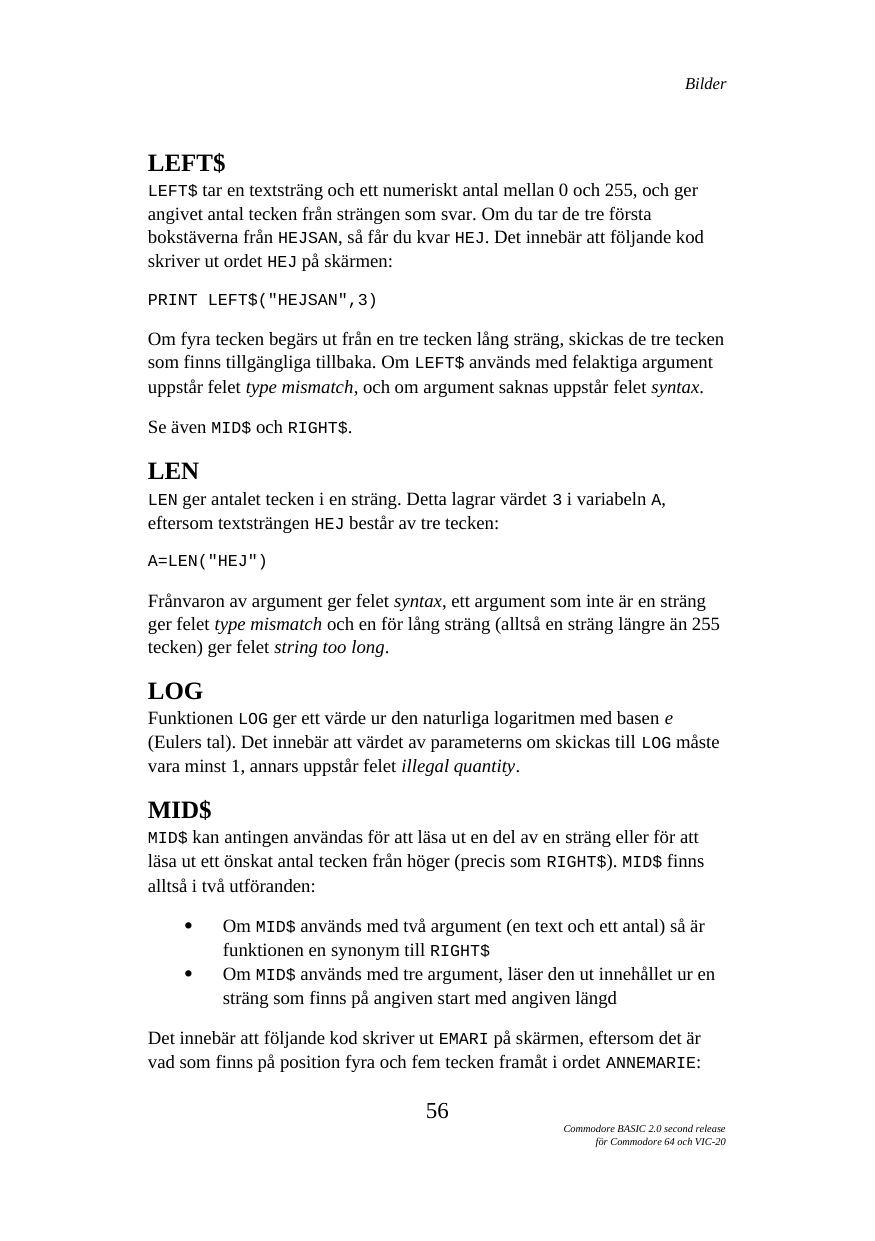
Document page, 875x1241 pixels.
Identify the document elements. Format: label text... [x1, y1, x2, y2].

text LEN ger antalet tecken i en sträng. Detta lagrar värdet 3 i variabeln A, eftersom textsträngen HEJ består av tre tecken: [148, 487, 726, 534]
text MID$ kan antingen användas för att läsa ut en del av en sträng eller för att läsa ut ett önskat antal tecken från höger (precis som RIGHT$). MID$ finns alltså i två utföranden: [148, 826, 726, 896]
list Om MID$ används med två argument (en text och ett antal) så är funktionen en synonym till RIGHT$ [185, 914, 726, 961]
list Om MID$ används med tre argument, läser den ut innehållet ur en sträng som finns på angiven start med angiven längd [185, 963, 726, 1009]
text A=LEN("HEJ") [148, 553, 726, 571]
text LEFT$ tar en textsträng och ett numeriskt antal mellan 0 och 255, och ger angivet antal tecken från strängen som svar. Om du tar de tre första bokstäverna från HEJSAN, så får du kvar HEJ. Det innebär att följande kod skriver ut ordet HEJ på skärmen: [148, 179, 726, 273]
text Se även MID$ och RIGHT$. [148, 416, 726, 438]
text PRINT LEFT$("HEJSAN",3) [148, 291, 726, 310]
text Om fyra tecken begärs ut från en tre tecken lång sträng, skickas de tre tecken som finns tillgängliga tillbaka. Om LEFT$ används med felaktiga argument uppstår felet type mismatch, och om argument saknas uppstår felet syntax. [148, 328, 726, 397]
text Funktionen LOG ger ett värde ur den naturliga logaritmen med basen e (Eulers tal). Det innebär att värdet av parameterns om skickas till LOG måste vara minst 1, annars uppstår felet illegal quantity. [148, 707, 726, 777]
subtitle LEFT$ [148, 148, 726, 176]
subtitle LEN [148, 456, 726, 485]
subtitle LOG [148, 676, 726, 705]
text Frånvaron av argument ger felet syntax, ett argument som inte är en sträng ger felet type mismatch och en för lång sträng (alltså en sträng längre än 255 tecken) ger felet string too long. [148, 589, 726, 658]
subtitle MID$ [148, 795, 726, 824]
text Det innebär att följande kod skriver ut EMARI på skärmen, eftersom det är vad som finns på position fyra och fem tecken framåt i ordet ANNEMARIE: [148, 1027, 726, 1074]
